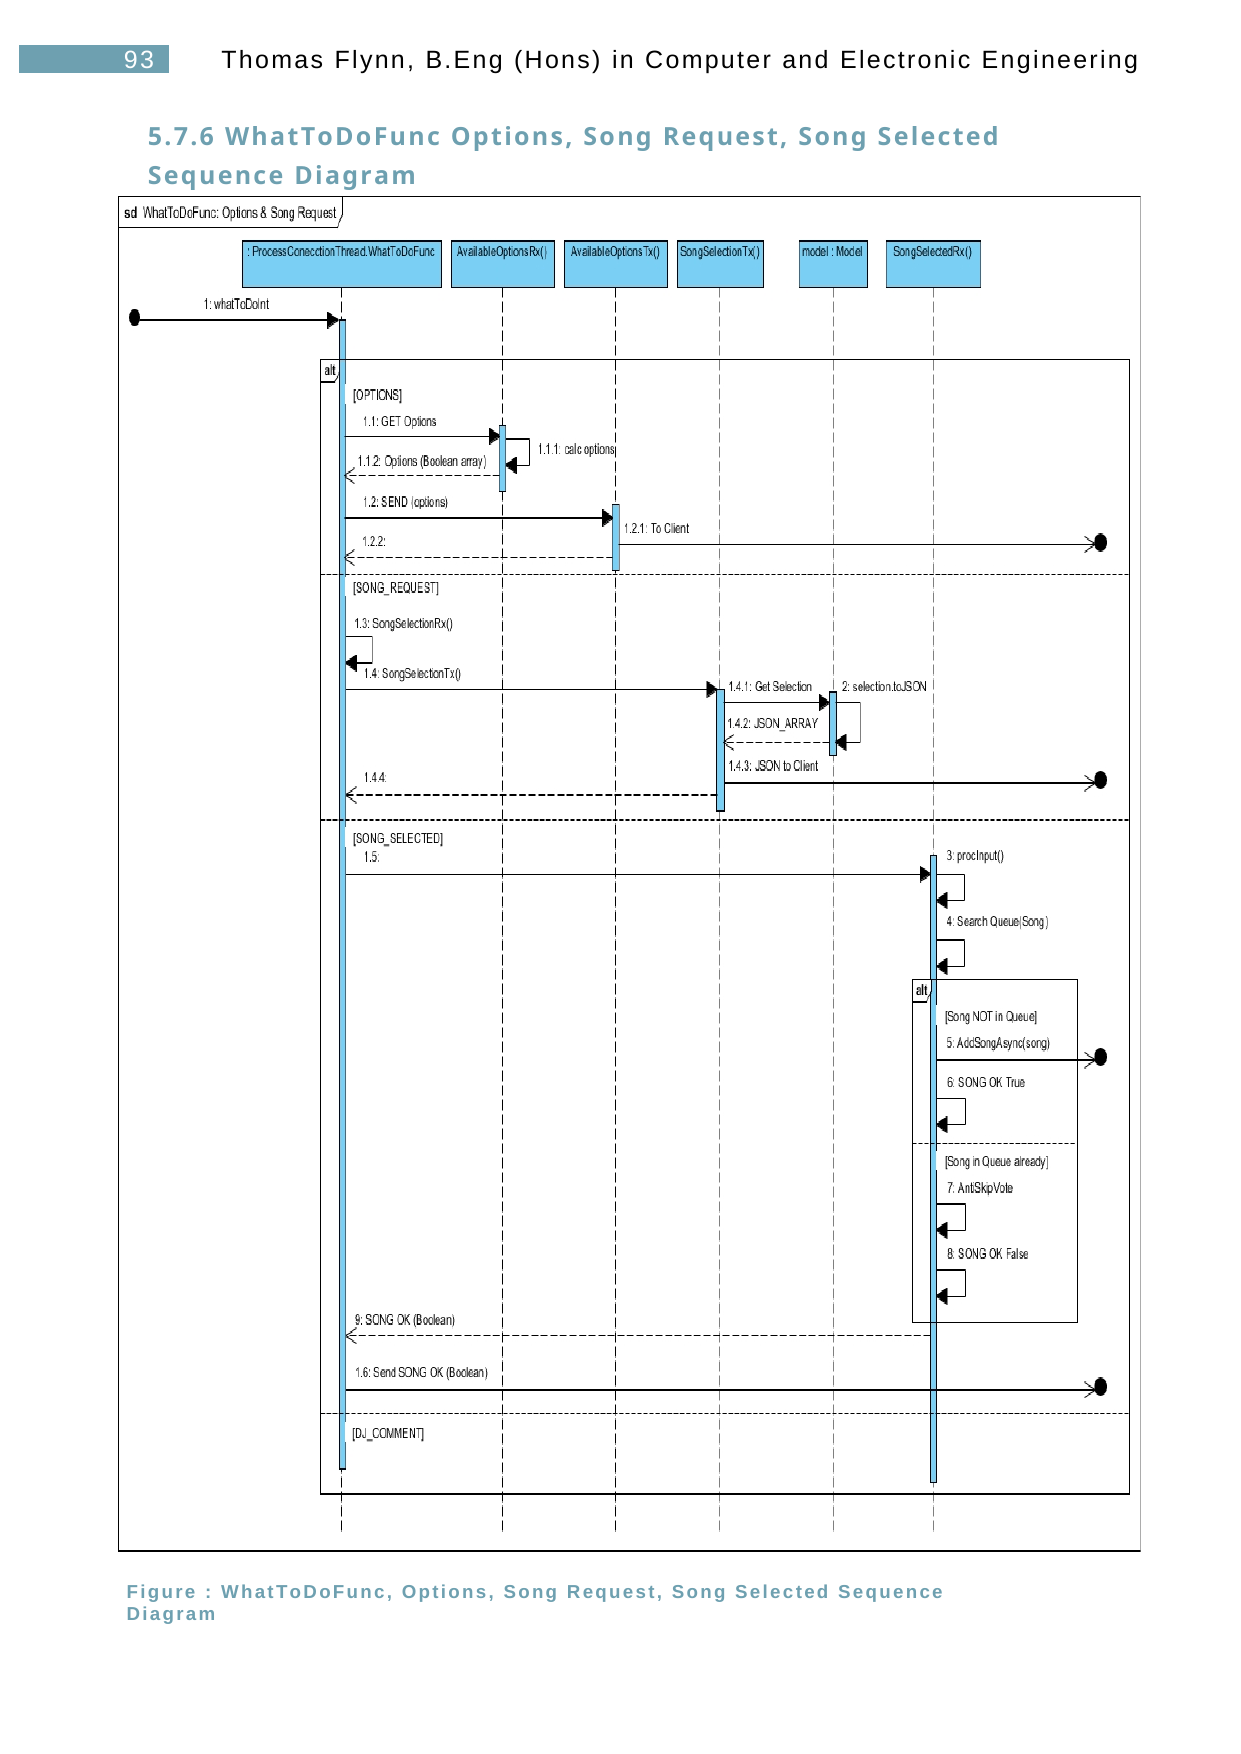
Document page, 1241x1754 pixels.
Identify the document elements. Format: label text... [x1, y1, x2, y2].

subtitle 5.7.6 WhatToDoFunc Options, Song Request, Song Selected Sequence Diagram [148, 118, 1122, 191]
picture [118, 196, 1141, 1552]
